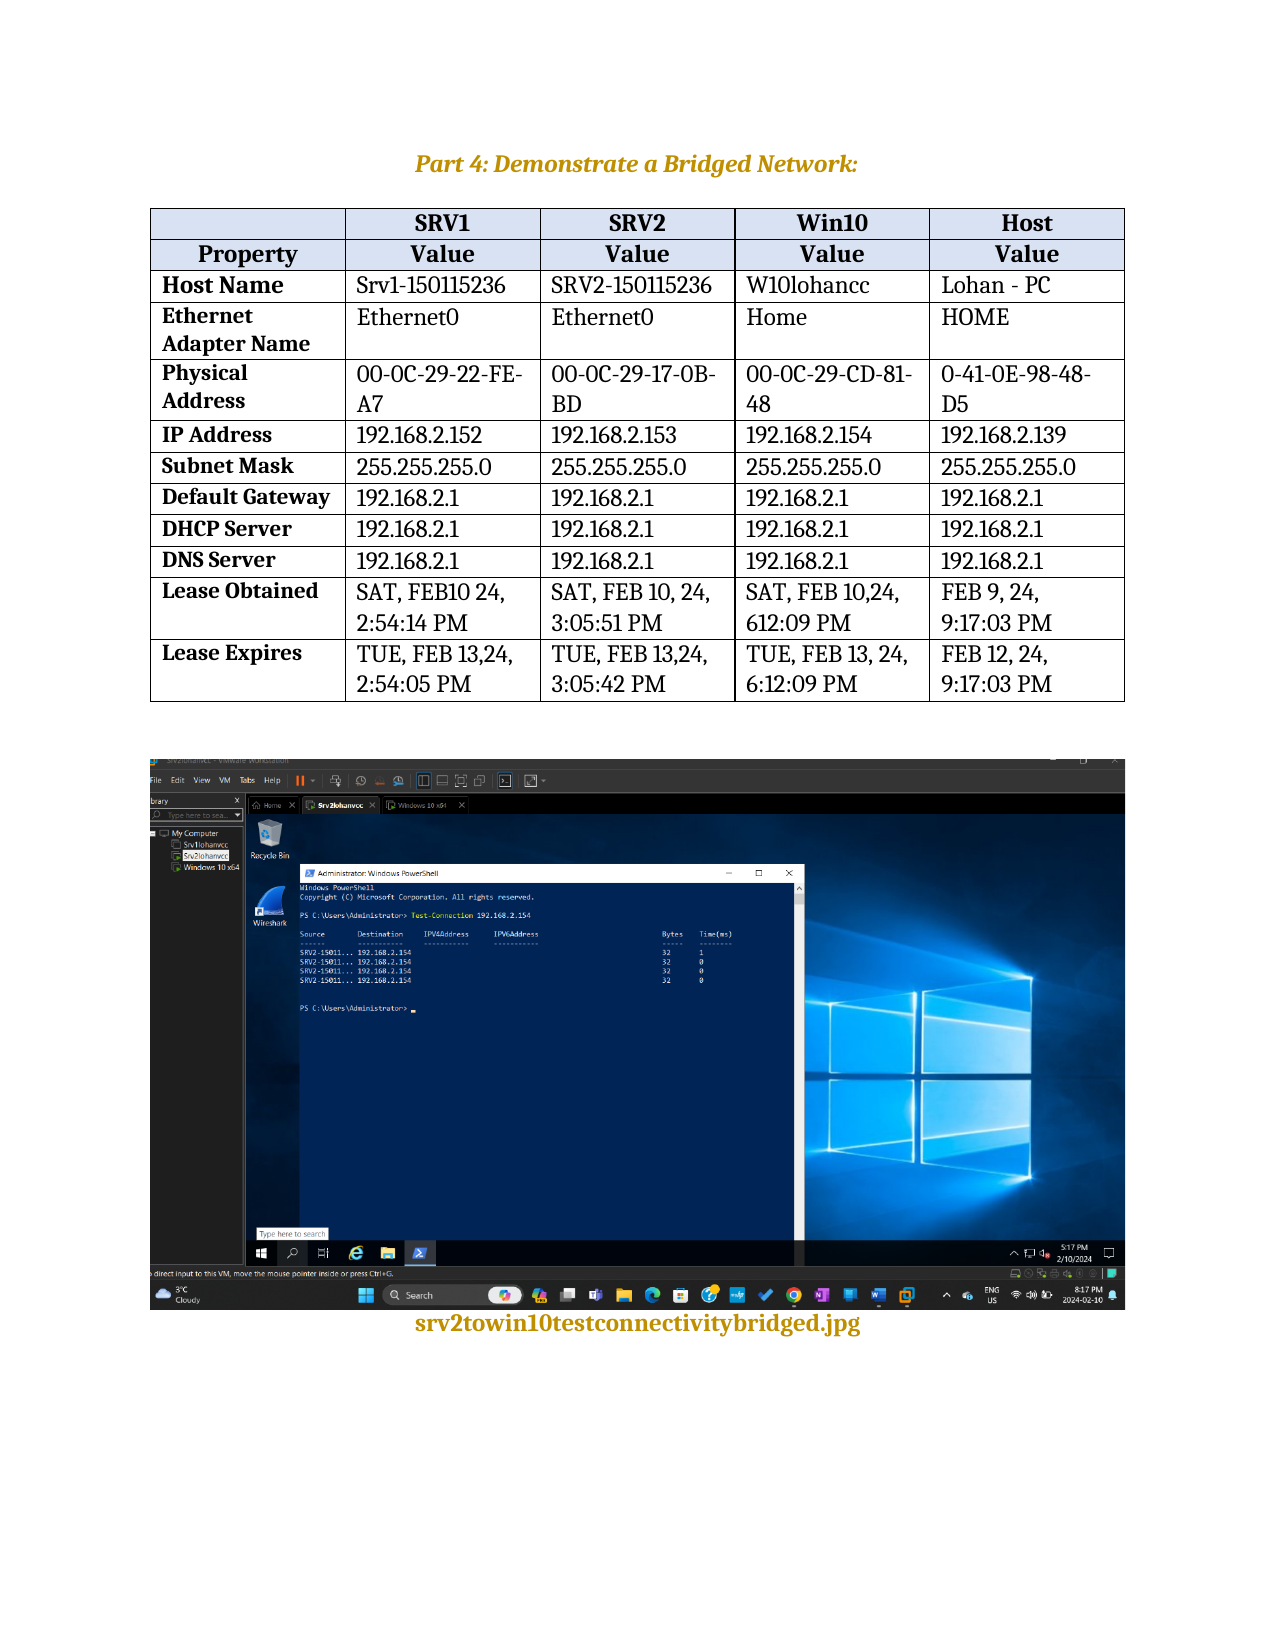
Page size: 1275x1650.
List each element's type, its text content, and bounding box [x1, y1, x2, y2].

table_cell TUE, FEB 13,24, 3:05:42 PM [541, 640, 734, 701]
table_cell 192.168.2.1 [346, 515, 540, 546]
table_cell Value [541, 240, 734, 270]
table_cell 192.168.2.1 [736, 515, 929, 546]
table_cell Lease Expires [151, 640, 345, 701]
table_cell 255.255.255.0 [736, 453, 929, 483]
table_header Win10 [736, 209, 929, 239]
table_cell DHCP Server [151, 515, 345, 546]
table_header [151, 209, 345, 239]
text Part 4: Demonstrate a Bridged Network: [150, 150, 1125, 179]
table_cell Property [151, 240, 345, 270]
table_cell 0-41-0E-98-48-D5 [930, 360, 1124, 420]
table_cell Home [736, 303, 929, 358]
table_cell Default Gateway [151, 484, 345, 514]
table_cell 00-0C-29-CD-81-48 [736, 360, 929, 420]
table_header SRV2 [541, 209, 734, 239]
table_cell SAT, FEB 10, 24, 3:05:51 PM [541, 578, 734, 639]
table_cell TUE, FEB 13,24, 2:54:05 PM [346, 640, 540, 701]
table_cell 255.255.255.0 [930, 453, 1124, 483]
table_cell 192.168.2.152 [346, 421, 540, 452]
table_cell Value [930, 240, 1124, 270]
table_cell Value [736, 240, 929, 270]
table_cell SRV2-150115236 [541, 271, 734, 302]
table_cell 255.255.255.0 [541, 453, 734, 483]
table_cell SAT, FEB 10,24, 612:09 PM [736, 578, 929, 639]
table_cell 192.168.2.1 [346, 547, 540, 577]
table_cell HOME [930, 303, 1124, 358]
table_cell 00-0C-29-22-FE-A7 [346, 360, 540, 420]
table_cell Value [346, 240, 540, 270]
table_cell 192.168.2.1 [346, 484, 540, 514]
table_cell FEB 9, 24, 9:17:03 PM [930, 578, 1124, 639]
table_cell 192.168.2.1 [930, 484, 1124, 514]
table_cell 192.168.2.1 [736, 484, 929, 514]
table_header Host [930, 209, 1124, 239]
table_cell 192.168.2.154 [736, 421, 929, 452]
table_cell DNS Server [151, 547, 345, 577]
table_cell 192.168.2.1 [930, 547, 1124, 577]
table_cell 192.168.2.1 [541, 515, 734, 546]
table_cell IP Address [151, 421, 345, 452]
table_cell Host Name [151, 271, 345, 302]
table_cell 192.168.2.1 [541, 484, 734, 514]
table_cell 192.168.2.1 [736, 547, 929, 577]
table_cell W10lohancc [736, 271, 929, 302]
table_cell Ethernet0 [346, 303, 540, 358]
table_cell Srv1-150115236 [346, 271, 540, 302]
table_cell SAT, FEB10 24, 2:54:14 PM [346, 578, 540, 639]
table_cell FEB 12, 24, 9:17:03 PM [930, 640, 1124, 701]
picture [150, 759, 1125, 1310]
table_cell 192.168.2.139 [930, 421, 1124, 452]
table_header SRV1 [346, 209, 540, 239]
table_cell Subnet Mask [151, 453, 345, 483]
table_cell 192.168.2.153 [541, 421, 734, 452]
table_cell Lease Obtained [151, 578, 345, 639]
table_cell Lohan - PC [930, 271, 1124, 302]
text srv2towin10testconnectivitybridged.jpg [150, 1310, 1125, 1338]
table_cell 255.255.255.0 [346, 453, 540, 483]
table_cell Physical Address [151, 360, 345, 420]
table_cell Ethernet Adapter Name [151, 303, 345, 358]
table_cell TUE, FEB 13, 24, 6:12:09 PM [736, 640, 929, 701]
table_cell 192.168.2.1 [930, 515, 1124, 546]
table_cell 00-0C-29-17-0B-BD [541, 360, 734, 420]
table_cell Ethernet0 [541, 303, 734, 358]
table_cell 192.168.2.1 [541, 547, 734, 577]
